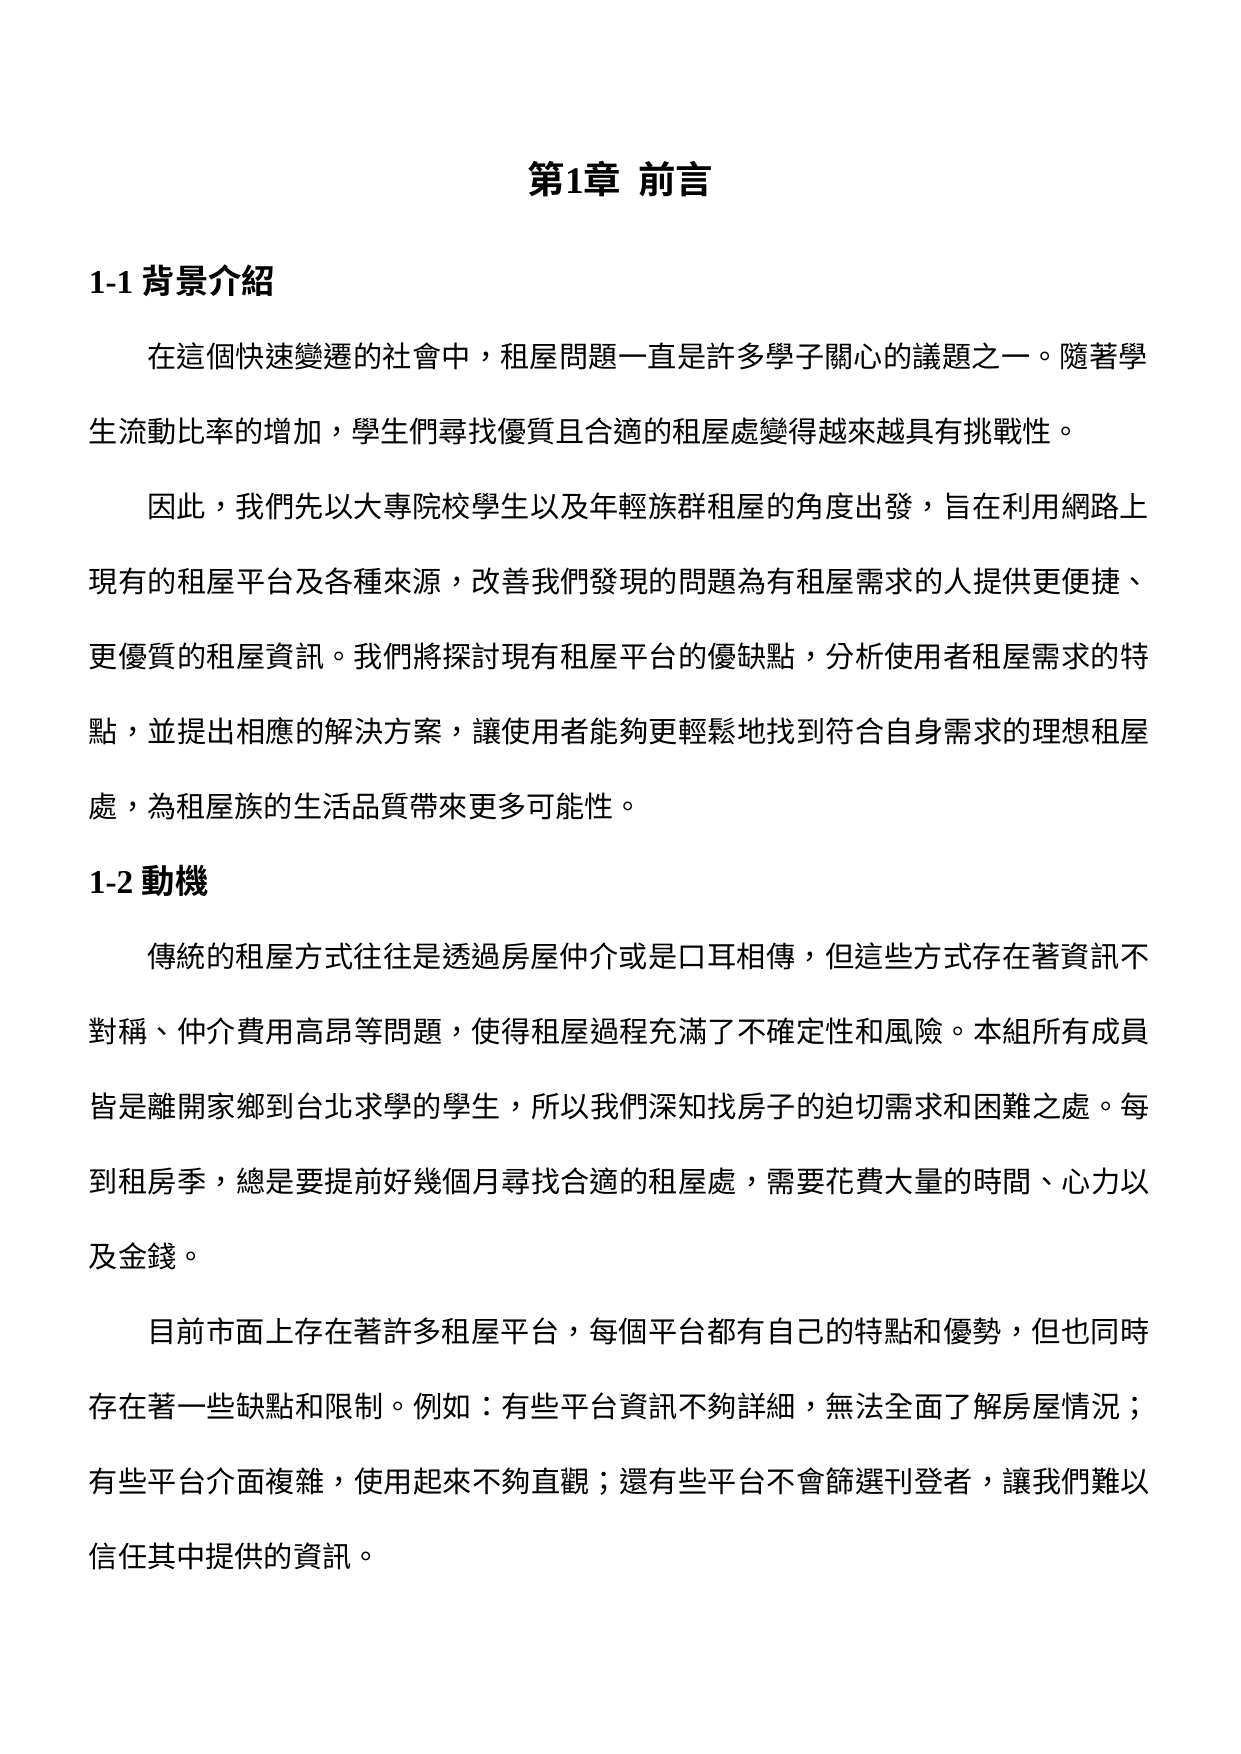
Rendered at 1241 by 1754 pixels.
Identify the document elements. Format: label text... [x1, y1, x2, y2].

text 因此，我們先以大專院校學生以及年輕族群租屋的角度出發，旨在利用網路上現有的租屋平台及各種來源，改善我們發現的問題為有租屋需求的人提供更便捷、更優質的租屋資訊。我們將探討現有租屋平台的優缺點，分析使用者租屋需求的特點，並提出相應的解決方案，讓使用者能夠更輕鬆地找到符合自身需求的理想租屋處，為租屋族的生活品質帶來更多可能性。 [89, 467, 1152, 842]
text 在這個快速變遷的社會中，租屋問題一直是許多學子關心的議題之一。隨著學生流動比率的增加，學生們尋找優質且合適的租屋處變得越來越具有挑戰性。 [89, 317, 1152, 467]
text 目前市面上存在著許多租屋平台，每個平台都有自己的特點和優勢，但也同時存在著一些缺點和限制。例如：有些平台資訊不夠詳細，無法全面了解房屋情況；有些平台介面複雜，使用起來不夠直觀；還有些平台不會篩選刊登者，讓我們難以信任其中提供的資訊。 [89, 1292, 1152, 1592]
text 傳統的租屋方式往往是透過房屋仲介或是口耳相傳，但這些方式存在著資訊不對稱、仲介費用高昂等問題，使得租屋過程充滿了不確定性和風險。本組所有成員皆是離開家鄉到台北求學的學生，所以我們深知找房子的迫切需求和困難之處。每到租房季，總是要提前好幾個月尋找合適的租屋處，需要花費大量的時間、心力以及金錢。 [89, 917, 1152, 1292]
subtitle 動機 [89, 842, 1152, 917]
subtitle 前言 [89, 140, 1152, 215]
subtitle 背景介紹 [89, 242, 1152, 317]
